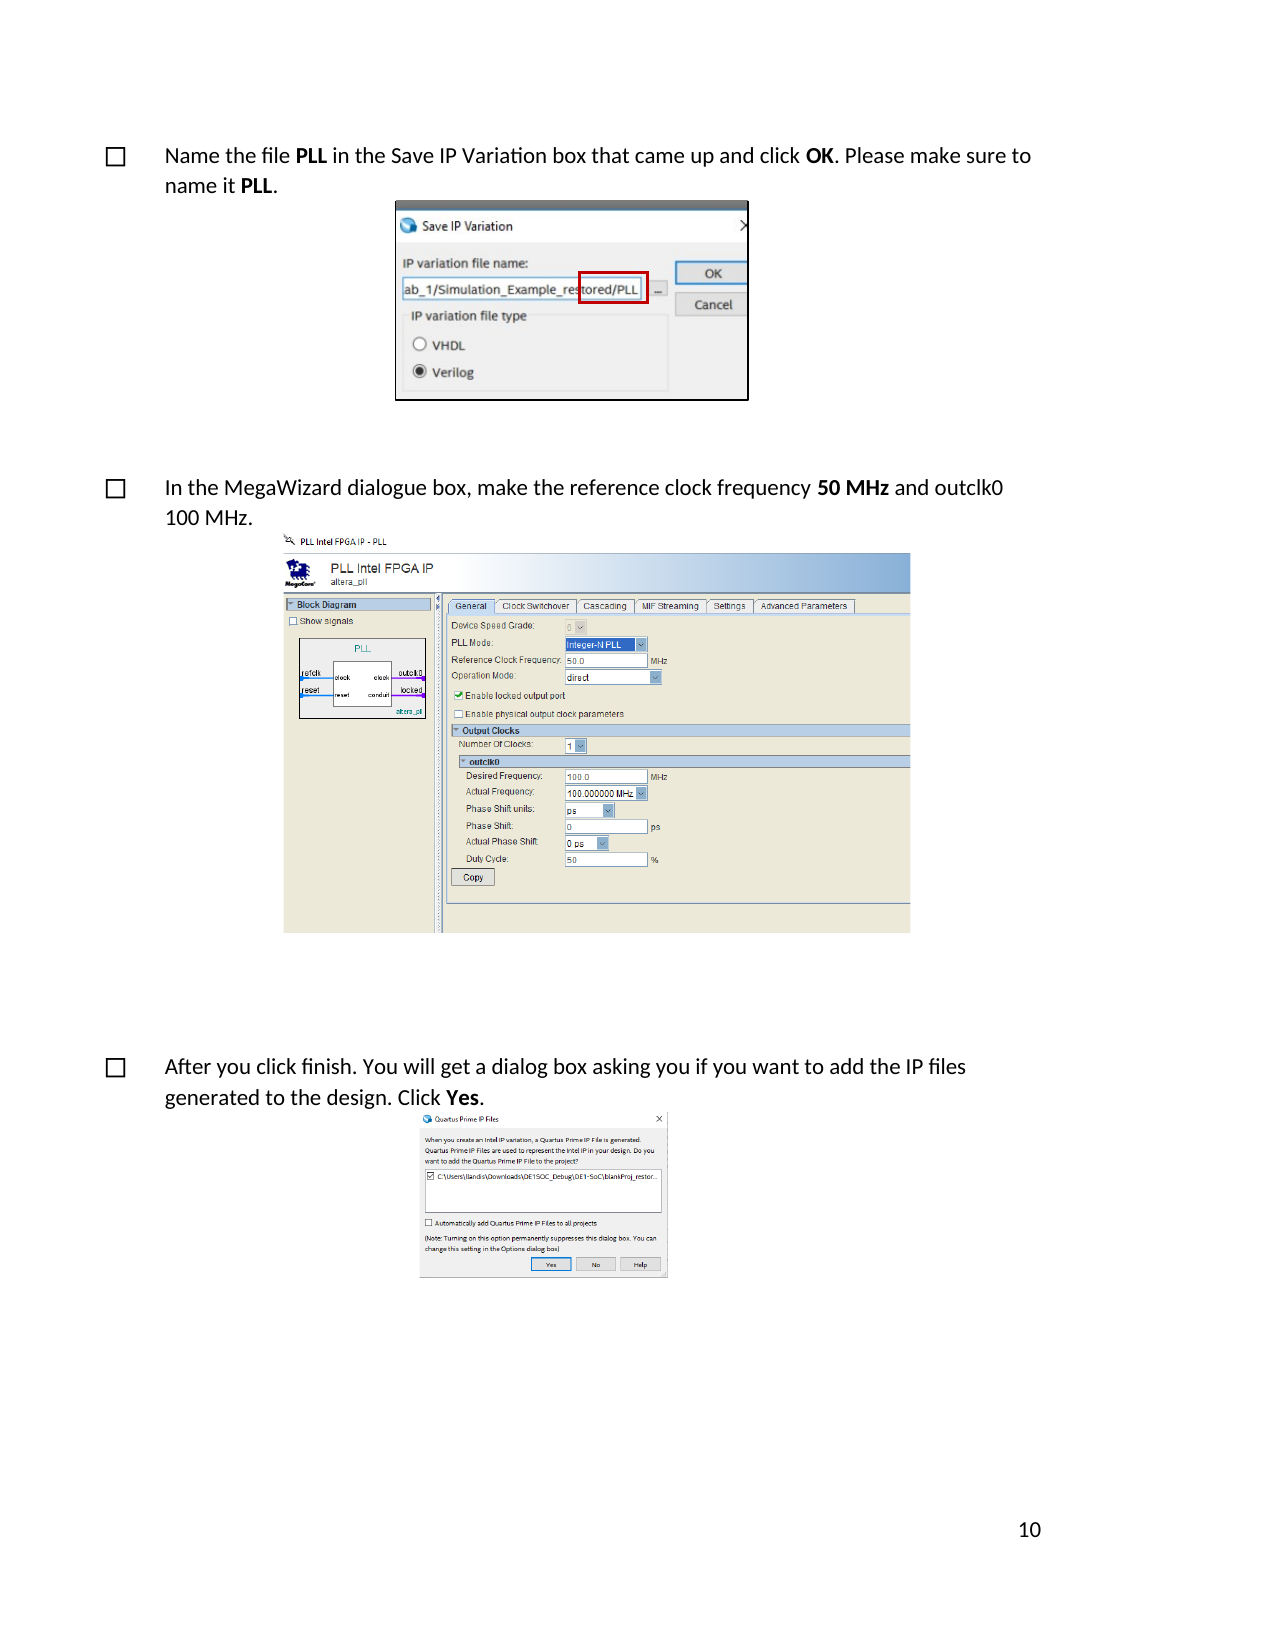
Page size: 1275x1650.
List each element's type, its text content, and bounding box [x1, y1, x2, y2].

list After you click finish. You will get a dialog box asking you if you want to add the IP files generated to the design. Click Yes. [122, 1050, 1041, 1111]
picture [283, 533, 911, 933]
picture [396, 200, 748, 399]
list Name the file PLL in the Save IP Variation box that came up and click OK. Please make sure to name it PLL. [122, 139, 1041, 199]
picture [419, 1112, 668, 1278]
list In the MegaWizard dialogue box, make the reference clock frequency 50 MHz and outclk0 100 MHz. [122, 471, 1041, 531]
